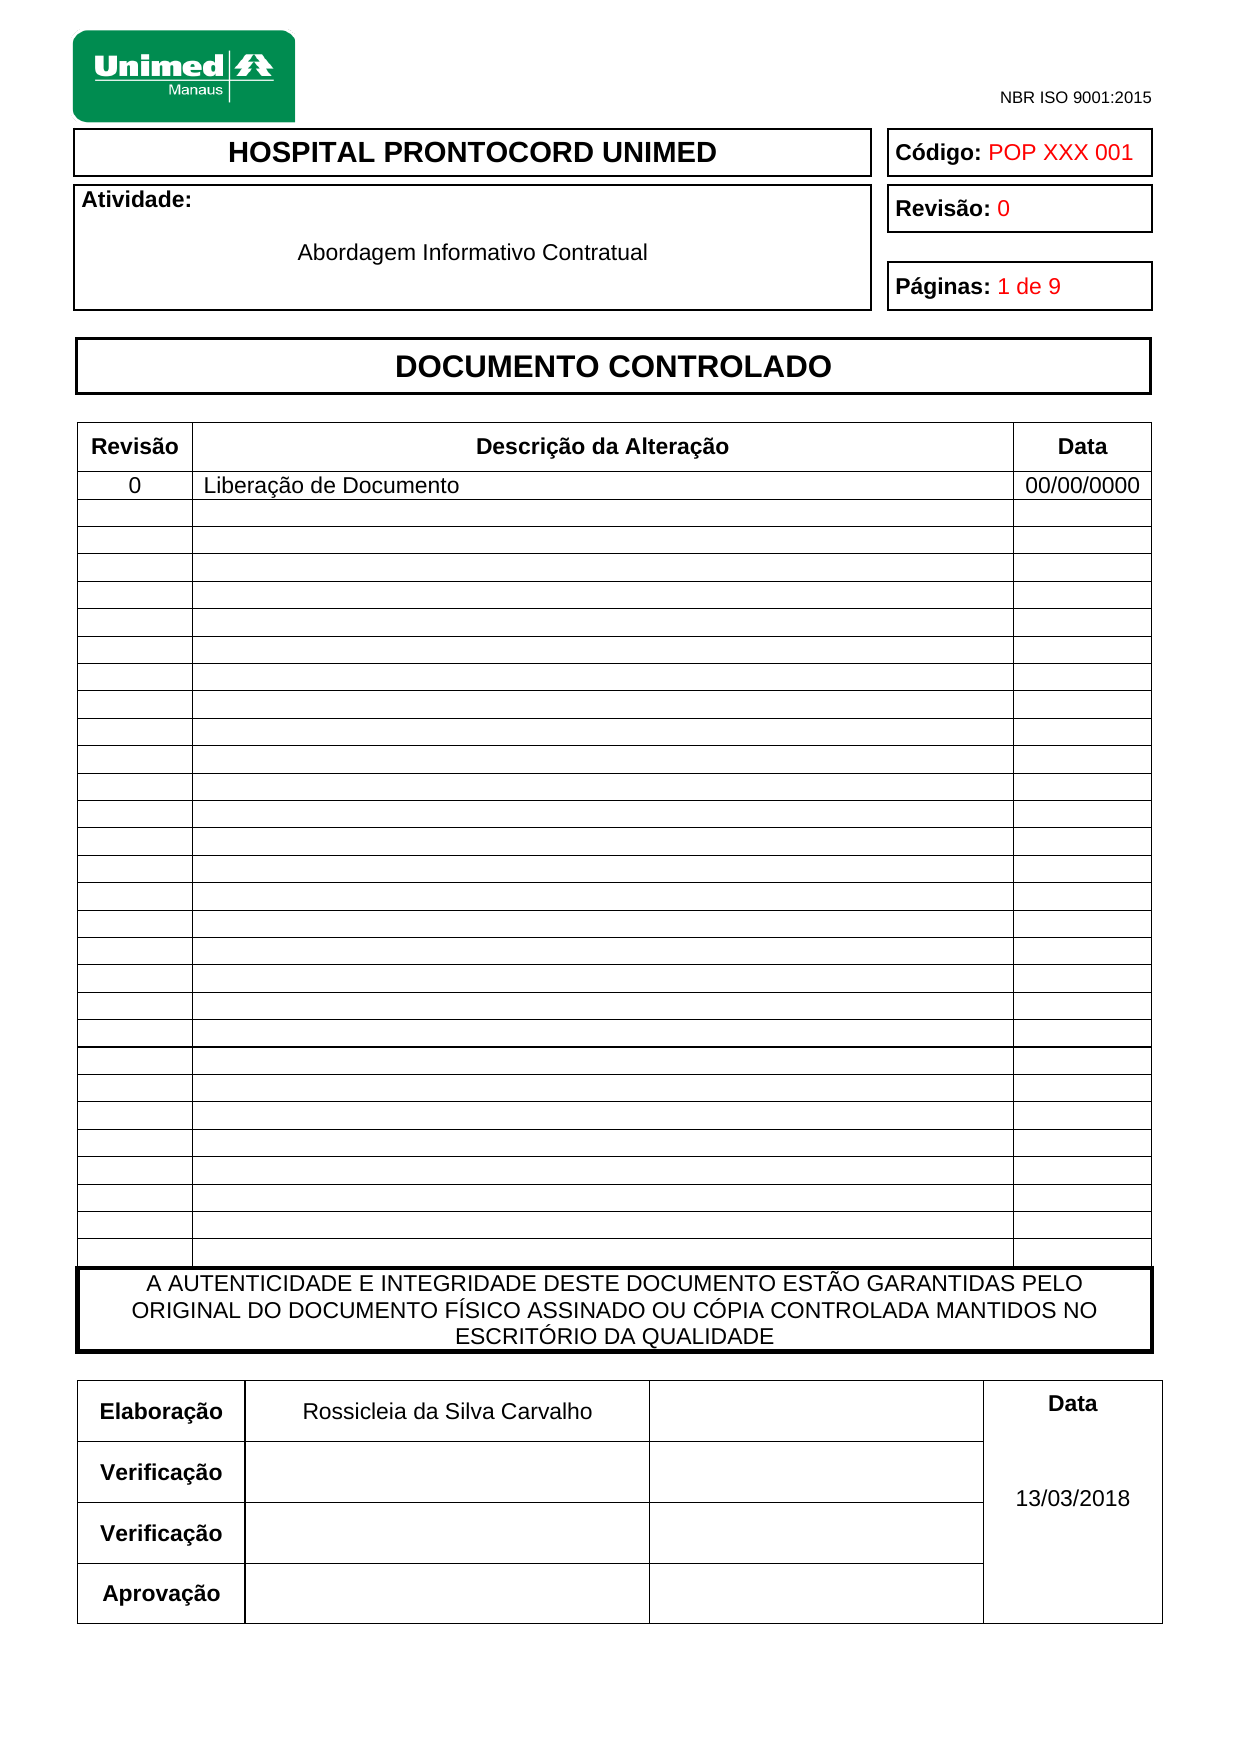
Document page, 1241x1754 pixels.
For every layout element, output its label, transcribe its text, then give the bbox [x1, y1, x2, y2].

table_cell [1014, 1048, 1151, 1074]
table_cell [650, 1503, 983, 1563]
table_cell [78, 1020, 192, 1046]
table_cell [78, 938, 192, 964]
table_cell [193, 1048, 1013, 1074]
table_cell [78, 719, 192, 745]
table_cell [78, 554, 192, 581]
table_cell [1014, 746, 1151, 772]
table_header Descrição da Alteração [193, 423, 1013, 471]
table_cell [78, 1185, 192, 1211]
table_cell [78, 774, 192, 800]
table_cell [650, 1442, 983, 1502]
table_cell [193, 664, 1013, 690]
table_cell 00/00/0000 [1014, 472, 1151, 498]
table_cell Liberação de Documento [193, 472, 1013, 498]
table_cell [78, 691, 192, 718]
table_cell [78, 582, 192, 608]
table_cell [1014, 1185, 1151, 1211]
table_cell [1014, 1130, 1151, 1156]
table_cell [1014, 554, 1151, 581]
table_cell [78, 856, 192, 882]
table_cell [193, 746, 1013, 772]
table_cell [78, 500, 192, 526]
table_cell [193, 1102, 1013, 1129]
table_cell [193, 1239, 1013, 1266]
table_cell [193, 911, 1013, 937]
table_cell [193, 1157, 1013, 1183]
table_cell [246, 1564, 649, 1623]
table_cell [246, 1442, 649, 1502]
table_cell [1014, 637, 1151, 663]
table_cell [78, 1212, 192, 1238]
table_header Rossicleia da Silva Carvalho [246, 1381, 649, 1441]
table_cell [1014, 801, 1151, 827]
table_cell [1014, 1239, 1151, 1266]
table_cell [78, 883, 192, 909]
table_cell [1014, 1212, 1151, 1238]
table_cell [193, 554, 1013, 581]
table_cell [193, 527, 1013, 553]
table_cell [193, 993, 1013, 1019]
table_cell [1014, 965, 1151, 992]
table_cell [78, 801, 192, 827]
table_cell [193, 609, 1013, 636]
table_cell [1014, 691, 1151, 718]
table_cell [193, 582, 1013, 608]
table_cell [1014, 1102, 1151, 1129]
table_cell [78, 1102, 192, 1129]
table_cell [78, 965, 192, 992]
table_cell [193, 965, 1013, 992]
table_cell [78, 993, 192, 1019]
table_cell [1014, 774, 1151, 800]
table_cell [193, 828, 1013, 855]
table_cell [193, 883, 1013, 909]
table_cell [78, 746, 192, 772]
table_cell [1014, 582, 1151, 608]
table_cell Verificação [78, 1442, 244, 1502]
table_cell [193, 1212, 1013, 1238]
table_cell [1014, 609, 1151, 636]
table_cell [1014, 938, 1151, 964]
table_cell [78, 527, 192, 553]
table_cell [193, 719, 1013, 745]
table_cell [78, 1075, 192, 1101]
table_cell [193, 1130, 1013, 1156]
table_cell [78, 664, 192, 690]
table_cell 0 [78, 472, 192, 498]
table_cell Verificação [78, 1503, 244, 1563]
table_header Data 13/03/2018 [984, 1381, 1162, 1623]
table_cell [193, 938, 1013, 964]
table_cell [1014, 883, 1151, 909]
table_cell Aprovação [78, 1564, 244, 1623]
table_cell [78, 1048, 192, 1074]
table_cell [193, 801, 1013, 827]
table_header [650, 1381, 983, 1441]
picture [70, 29, 296, 123]
table_cell [78, 911, 192, 937]
table_cell [193, 637, 1013, 663]
table_header Elaboração [78, 1381, 244, 1441]
table_cell [193, 856, 1013, 882]
table_cell [1014, 527, 1151, 553]
table_cell [1014, 1157, 1151, 1183]
table_cell [1014, 856, 1151, 882]
table_cell [1014, 911, 1151, 937]
table_cell [1014, 1020, 1151, 1046]
table_cell [1014, 664, 1151, 690]
table_cell [193, 500, 1013, 526]
table_cell [246, 1503, 649, 1563]
table_cell [193, 1185, 1013, 1211]
table_cell [78, 609, 192, 636]
table_cell [78, 1239, 192, 1266]
table_cell [78, 637, 192, 663]
table_cell [78, 1130, 192, 1156]
table_cell [193, 691, 1013, 718]
table_cell [1014, 1075, 1151, 1101]
table_header Revisão [78, 423, 192, 471]
table_cell [650, 1564, 983, 1623]
table_cell [1014, 719, 1151, 745]
table_cell [193, 1020, 1013, 1046]
table_cell [1014, 993, 1151, 1019]
table_cell [193, 1075, 1013, 1101]
table_cell [1014, 500, 1151, 526]
table_cell [1014, 828, 1151, 855]
table_cell [78, 828, 192, 855]
table_header Data [1014, 423, 1151, 471]
table_cell [78, 1157, 192, 1183]
table_cell A AUTENTICIDADE E INTEGRIDADE DESTE DOCUMENTO ESTÃO GARANTIDAS PELO ORIGINAL DO DOCUMENTO FÍSICO ASSINADO OU CÓPIA CONTROLADA MANTIDOS NO ESCRITÓRIO DA QUALIDADE [80, 1270, 1150, 1349]
table_cell [193, 774, 1013, 800]
